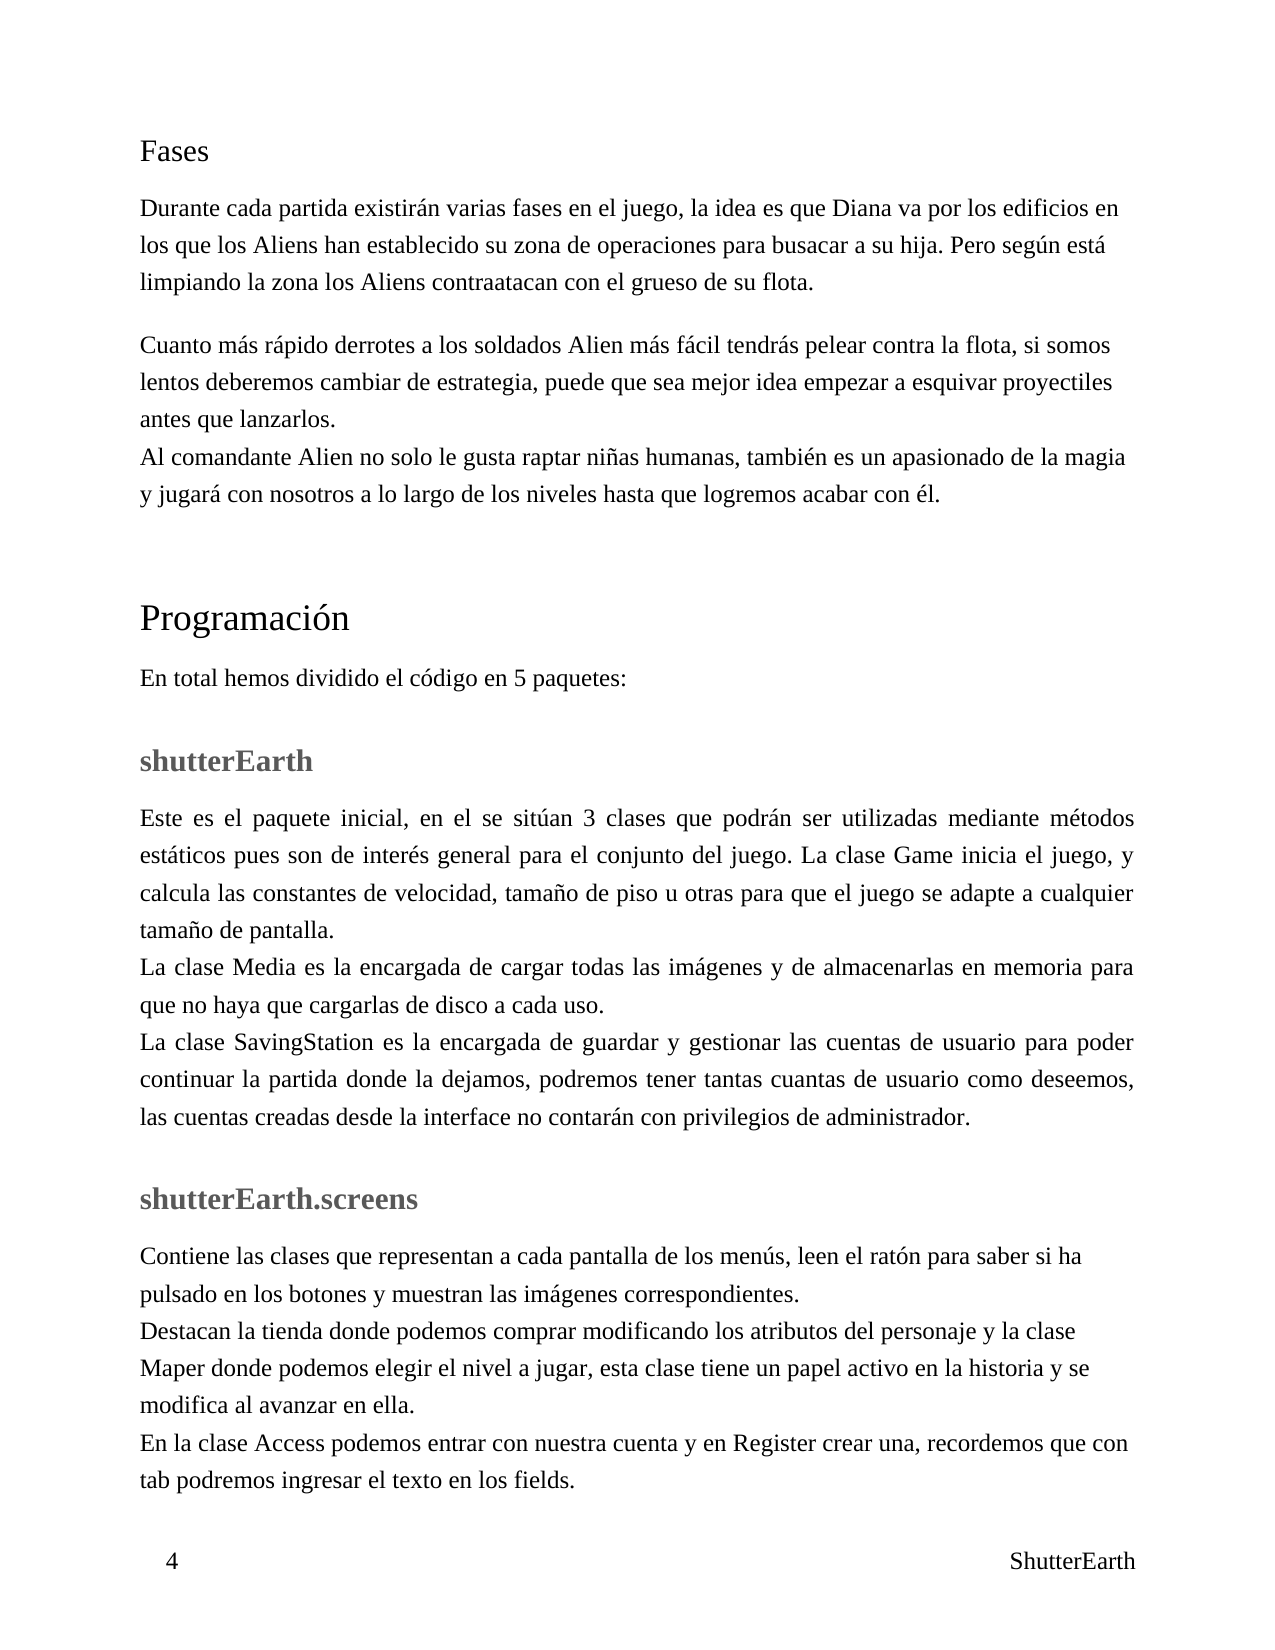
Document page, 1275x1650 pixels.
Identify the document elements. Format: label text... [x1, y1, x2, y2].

text Destacan la tienda donde podemos comprar modificando los atributos del personaje y la clase Maper donde podemos elegir el nivel a jugar, esta clase tiene un papel activo en la historia y se modifica al avanzar en ella. [139, 1316, 1136, 1419]
text Cuanto más rápido derrotes a los soldados Alien más fácil tendrás pelear contra la flota, si somos lentos deberemos cambiar de estrategia, puede que sea mejor idea empezar a esquivar proyectiles antes que lanzarlos. [139, 330, 1136, 433]
text Durante cada partida existirán varias fases en el juego, la idea es que Diana va por los edificios en los que los Aliens han establecido su zona de operaciones para busacar a su hija. Pero según está limpiando la zona los Aliens contraatacan con el grueso de su flota. [139, 193, 1136, 296]
text En la clase Access podemos entrar con nuestra cuenta y en Register crear una, recordemos que con tab podremos ingresar el texto en los fields. [139, 1428, 1136, 1494]
text Al comandante Alien no solo le gusta raptar niñas humanas, también es un apasionado de la magia y jugará con nosotros a lo largo de los niveles hasta que logremos acabar con él. [139, 442, 1136, 508]
text Este es el paquete inicial, en el se sitúan 3 clases que podrán ser utilizadas mediante métodos estáticos pues son de interés general para el conjunto del juego. La clase Game inicia el juego, y calcula las constantes de velocidad, tamaño de piso u otras para que el juego se adapte a cualquier tamaño de pantalla. [139, 803, 1136, 944]
subtitle Programación [139, 595, 1136, 638]
subtitle shutterEarth [139, 742, 1136, 778]
text En total hemos dividido el código en 5 paquetes: [139, 663, 1136, 692]
text La clase SavingStation es la encargada de guardar y gestionar las cuentas de usuario para poder continuar la partida donde la dejamos, podremos tener tantas cuantas de usuario como deseemos, las cuentas creadas desde la interface no contarán con privilegios de administrador. [139, 1027, 1136, 1130]
subtitle shutterEarth.screens [139, 1181, 1136, 1216]
subtitle Fases [139, 132, 1136, 168]
text La clase Media es la encargada de cargar todas las imágenes y de almacenarlas en memoria para que no haya que cargarlas de disco a cada uso. [139, 952, 1136, 1018]
text Contiene las clases que representan a cada pantalla de los menús, leen el ratón para saber si ha pulsado en los botones y muestran las imágenes correspondientes. [139, 1241, 1136, 1307]
